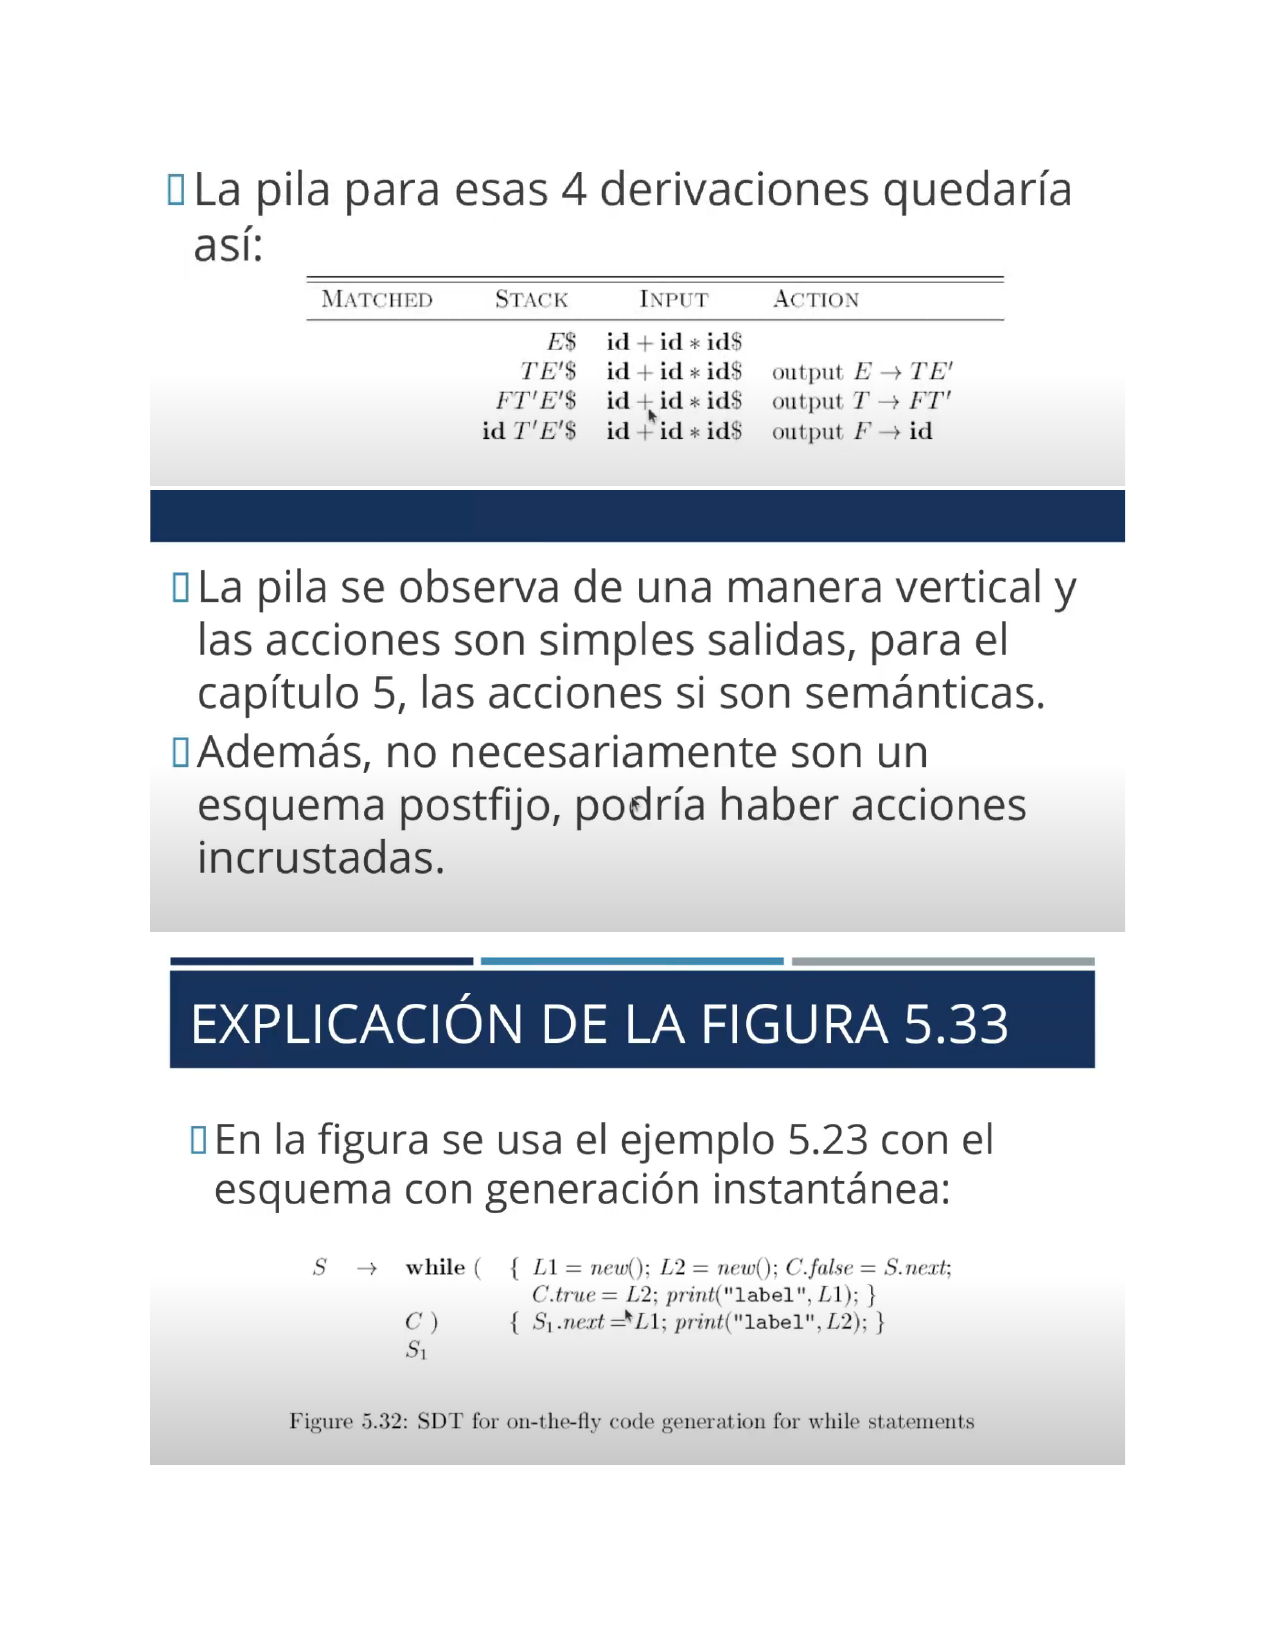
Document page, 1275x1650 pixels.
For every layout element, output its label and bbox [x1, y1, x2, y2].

picture [150, 150, 1125, 486]
picture [150, 490, 1125, 932]
picture [150, 953, 1125, 1465]
